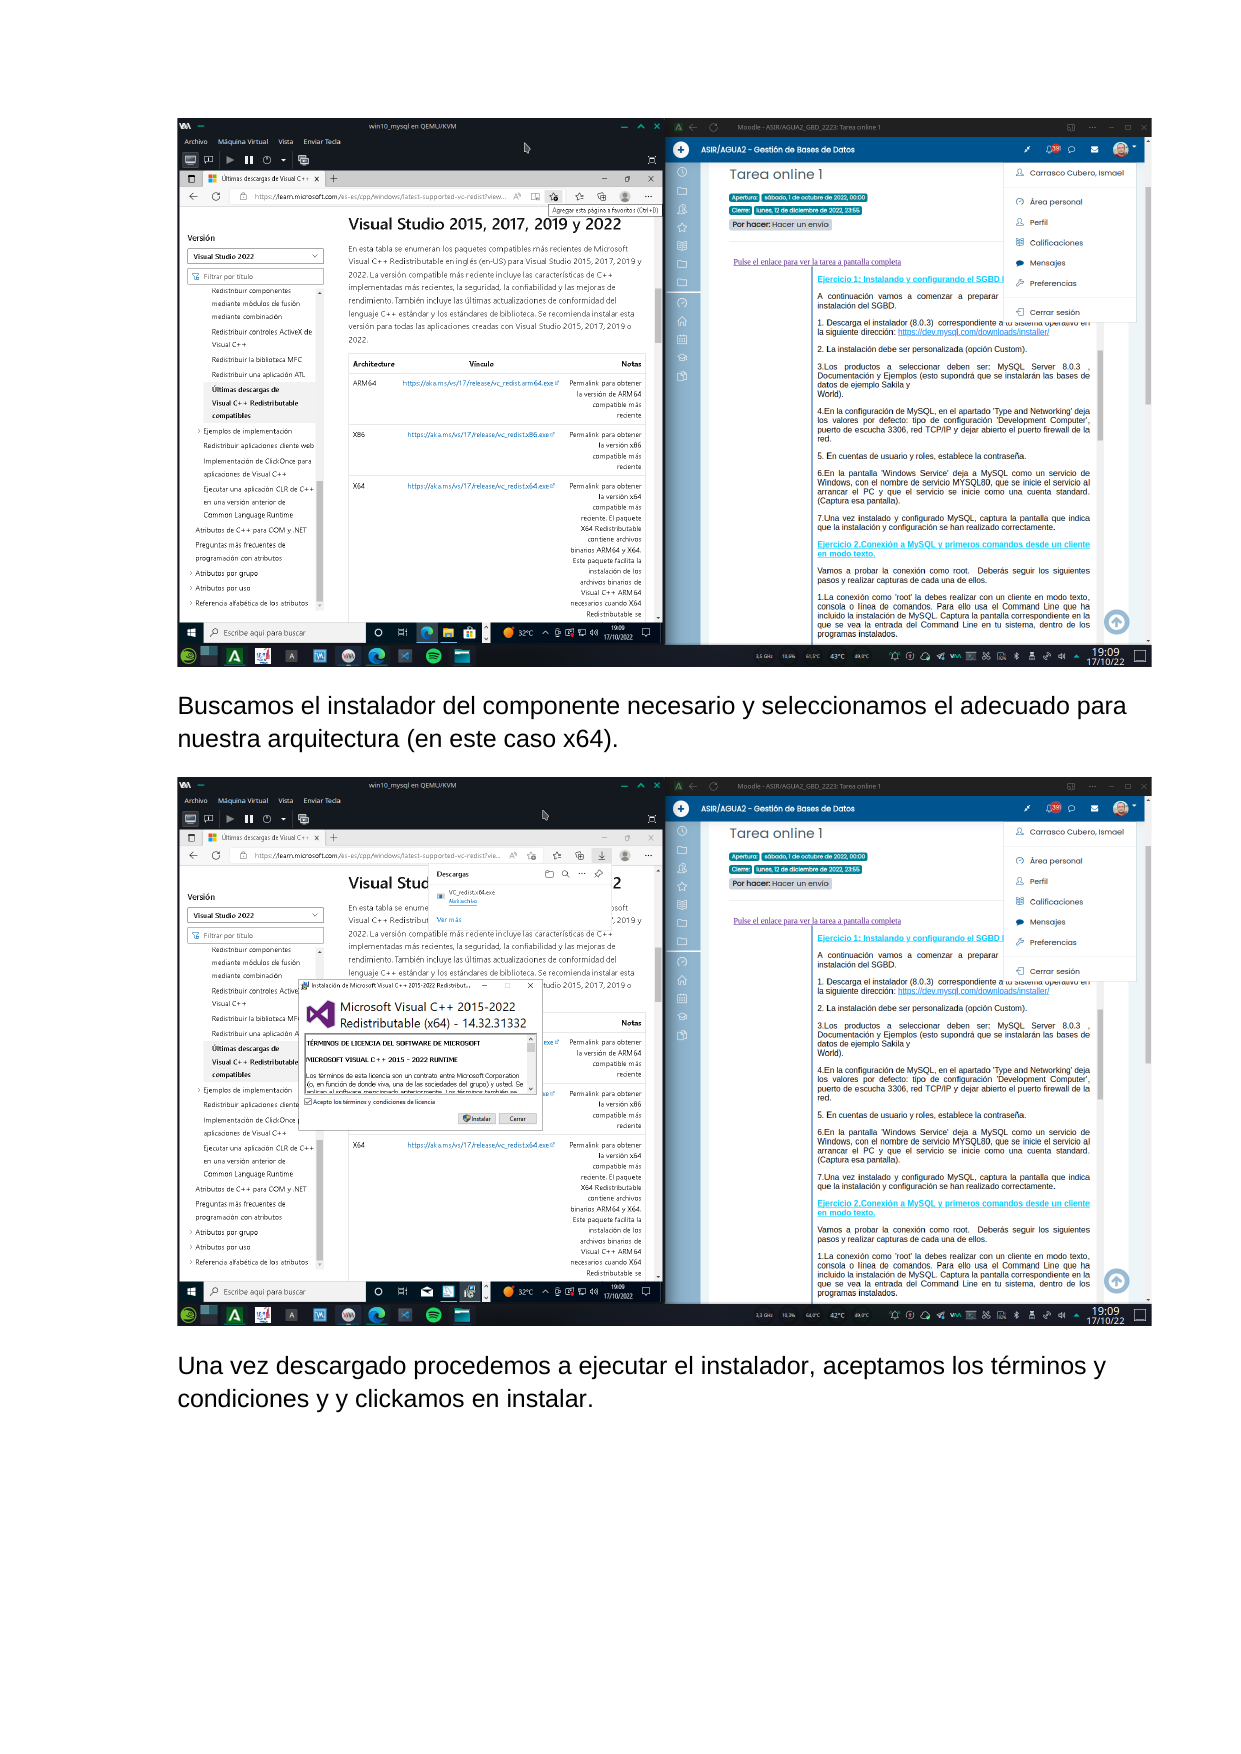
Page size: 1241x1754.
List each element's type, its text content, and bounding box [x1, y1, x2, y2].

picture [177, 118, 1152, 667]
text Buscamos el instalador del componente necesario y seleccionamos el adecuado para nuestra arquitectura (en este caso x64). [177, 691, 1152, 753]
text Una vez descargado procedemos a ejecutar el instalador, aceptamos los términos y condiciones y y clickamos en instalar. [177, 1351, 1152, 1412]
picture [177, 777, 1152, 1326]
